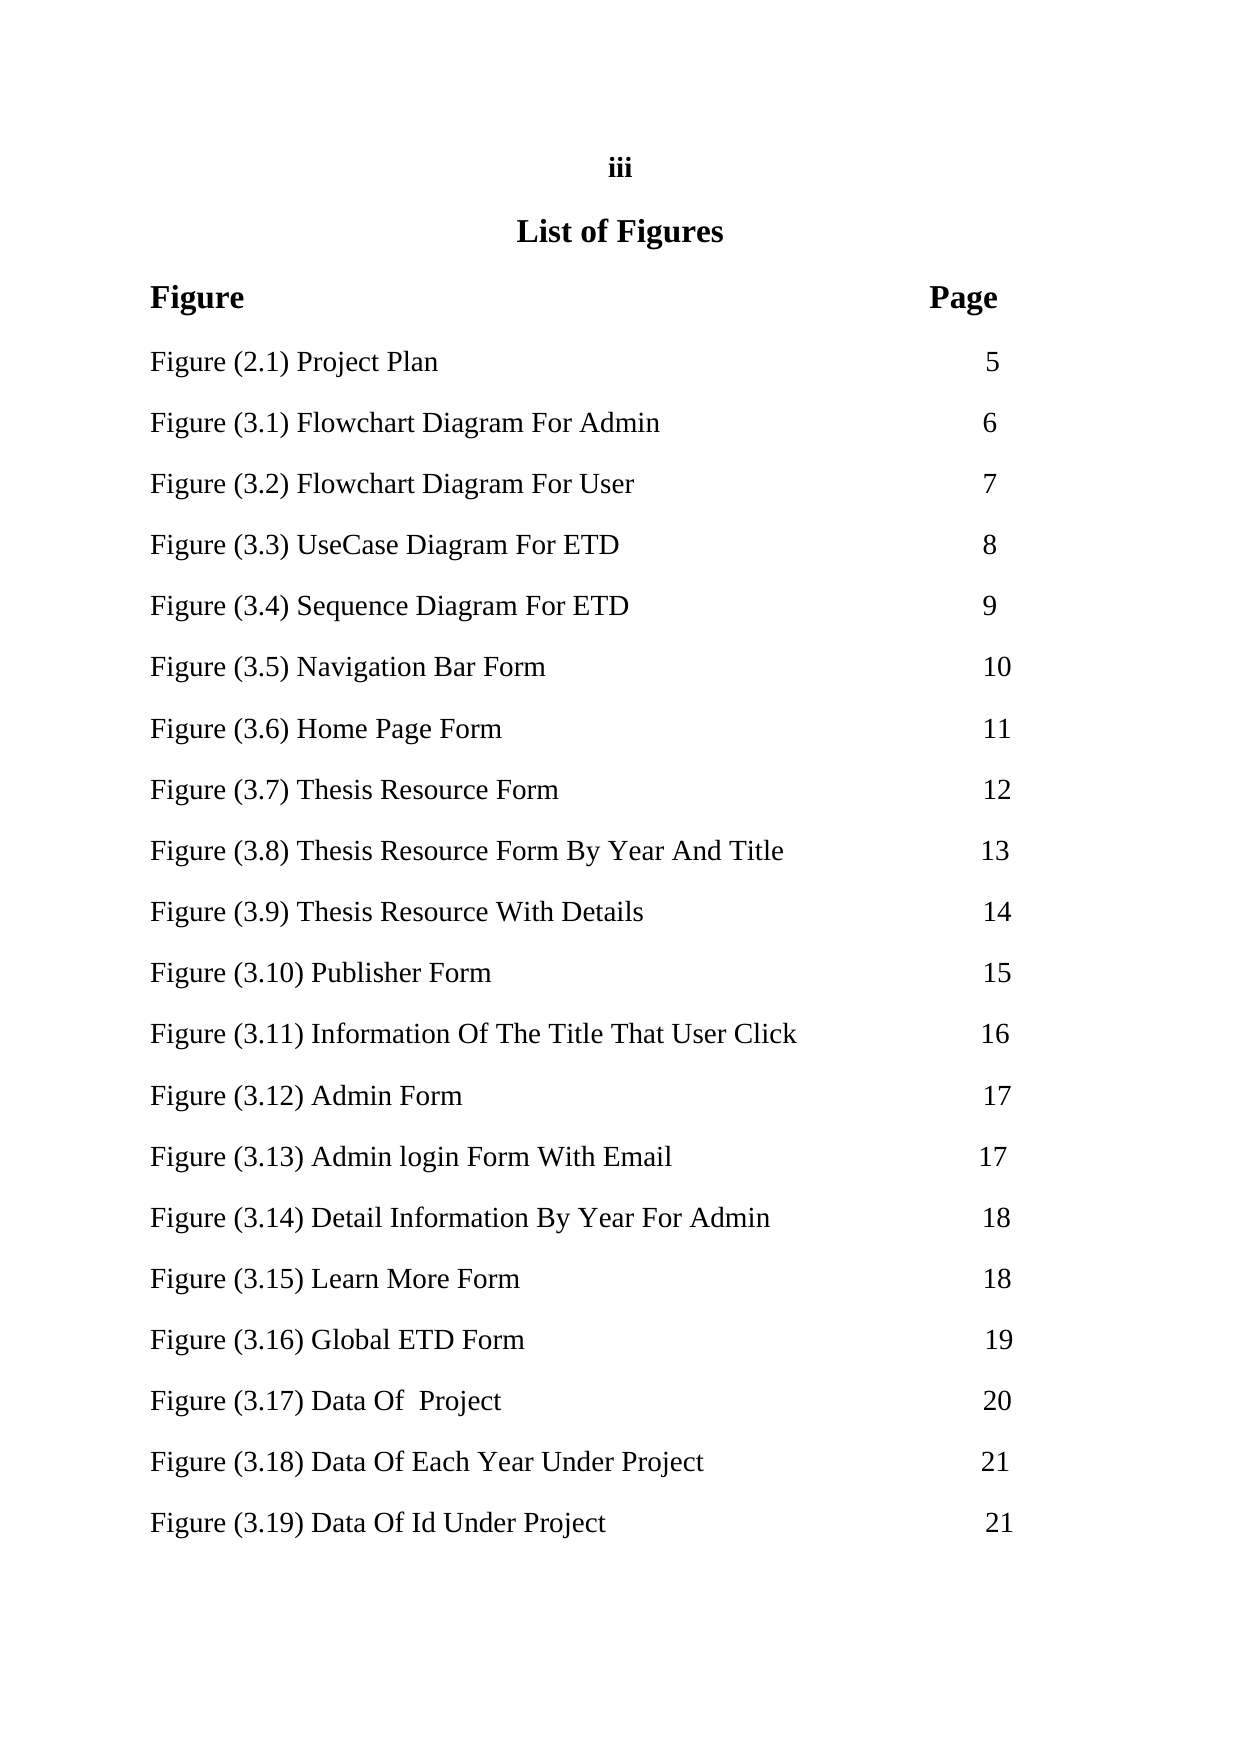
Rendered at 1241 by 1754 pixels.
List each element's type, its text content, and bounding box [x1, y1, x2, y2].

text Figure (3.19) Data Of Id Under Project 21 [150, 1506, 1090, 1539]
text Figure (3.8) Thesis Resource Form By Year And Title 13 [150, 833, 1090, 867]
text Figure (3.9) Thesis Resource With Details 14 [150, 894, 1090, 928]
text Figure (3.18) Data Of Each Year Under Project 21 [150, 1444, 1090, 1478]
text Figure (3.13) Admin login Form With Email 17 [150, 1139, 1090, 1172]
text Figure (3.4) Sequence Diagram For ETD 9 [150, 588, 1090, 622]
text Figure (3.17) Data Of Project 20 [150, 1383, 1090, 1417]
text Figure (3.16) Global ETD Form 19 [150, 1322, 1090, 1356]
text Figure (3.10) Publisher Form 15 [150, 955, 1090, 989]
text Figure (3.2) Flowchart Diagram For User 7 [150, 466, 1090, 500]
text Figure (3.15) Learn More Form 18 [150, 1261, 1090, 1294]
text List of Figures [150, 211, 1090, 249]
text Figure Page [150, 277, 1090, 316]
text Figure (3.5) Navigation Bar Form 10 [150, 649, 1090, 683]
text Figure (3.14) Detail Information By Year For Admin 18 [150, 1200, 1090, 1233]
text Figure (2.1) Project Plan 5 [150, 344, 1090, 377]
text Figure (3.6) Home Page Form 11 [150, 711, 1090, 744]
text Figure (3.12) Admin Form 17 [150, 1078, 1090, 1111]
text Figure (3.11) Information Of The Title That User Click 16 [150, 1016, 1090, 1050]
text iii [150, 150, 1090, 183]
text Figure (3.7) Thesis Resource Form 12 [150, 772, 1090, 805]
text Figure (3.3) UseCase Diagram For ETD 8 [150, 527, 1090, 561]
text Figure (3.1) Flowchart Diagram For Admin 6 [150, 405, 1090, 438]
